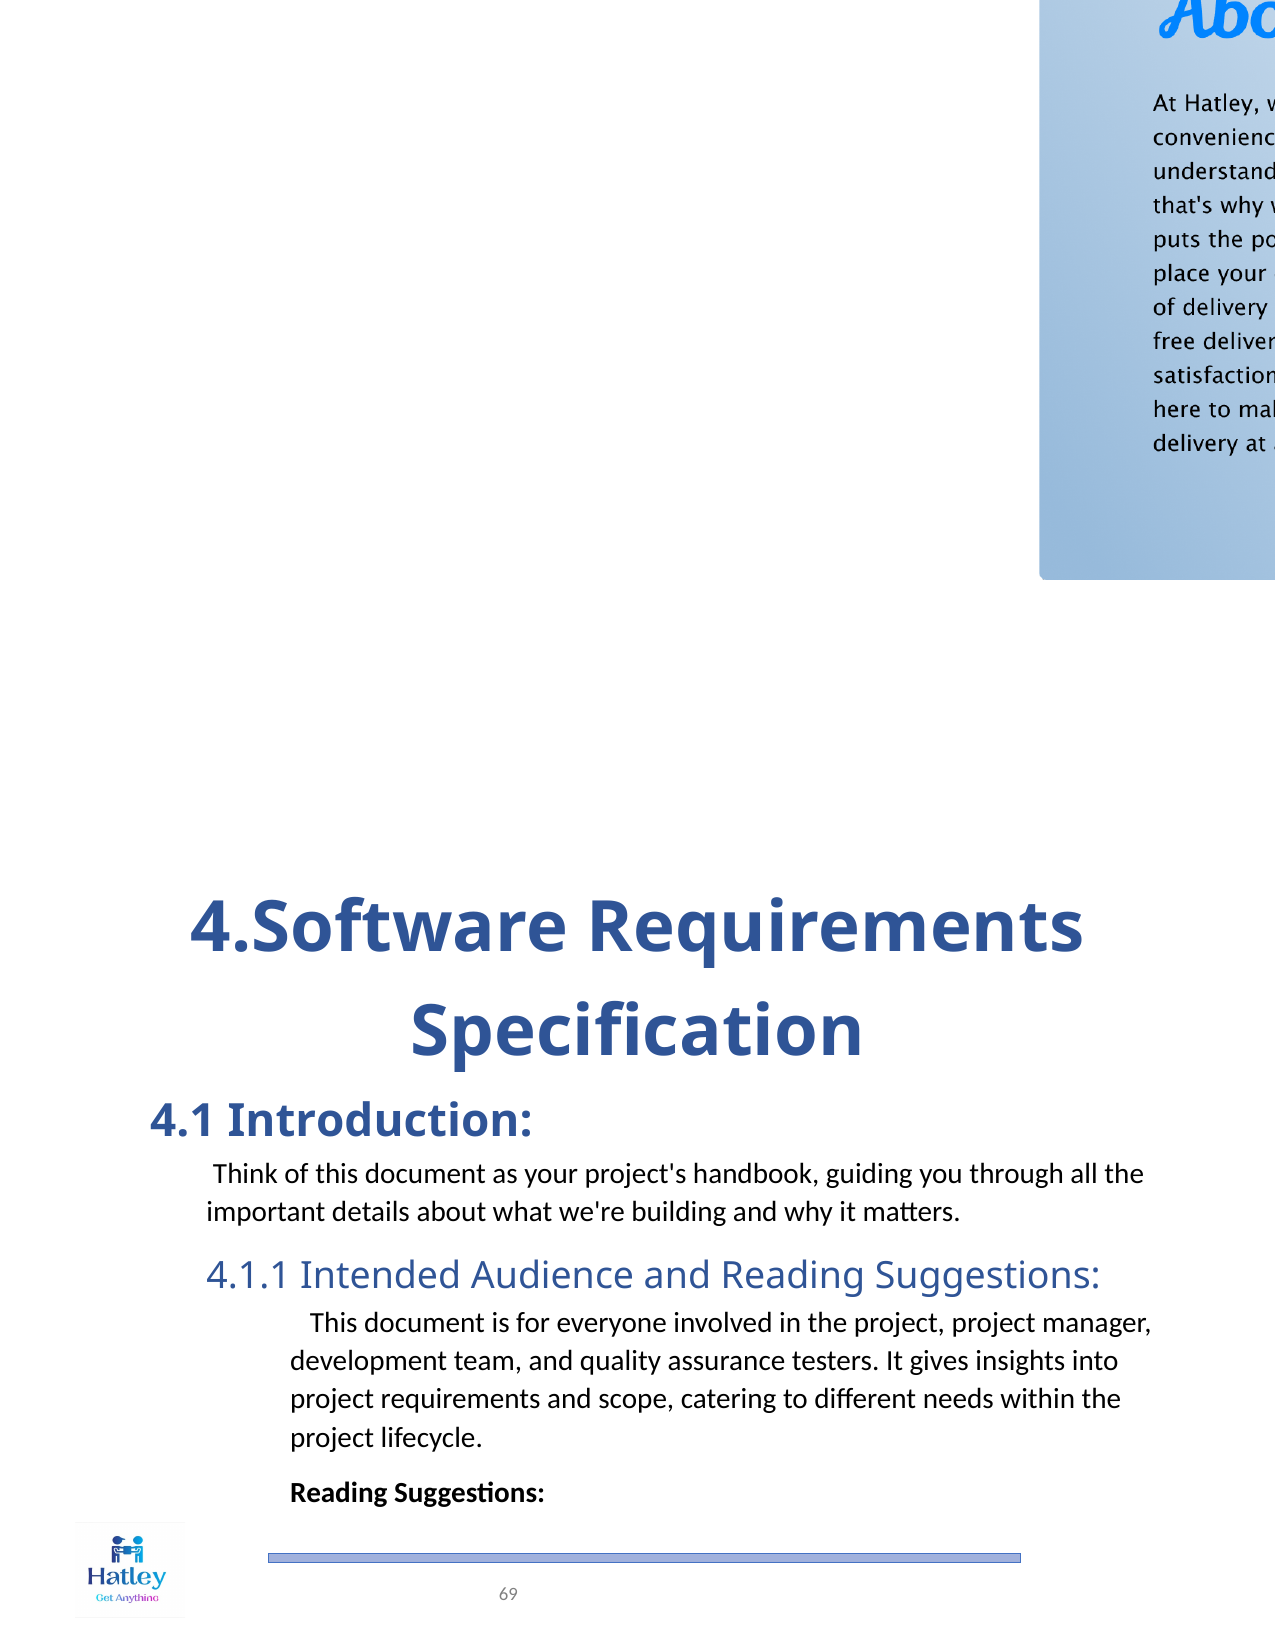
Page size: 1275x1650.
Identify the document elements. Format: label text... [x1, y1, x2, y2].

picture [75, 1522, 185, 1618]
text Think of this document as your project's handbook, guiding you through all the important details about what we're building and why it matters. [206, 1155, 1200, 1229]
text Reading Suggestions: [290, 1474, 1200, 1510]
list This document is for everyone involved in the project, project manager, development team, and quality assurance testers. It gives insights into project requirements and scope, catering to different needs within the project lifecycle. [290, 1304, 1200, 1454]
subtitle 4.1 Introduction: [75, 1088, 1200, 1150]
subtitle 4.Software Requirements Specification [75, 875, 1200, 1076]
subtitle Intended Audience and Reading Suggestions: [206, 1248, 1200, 1299]
picture [1039, 0, 1275, 580]
